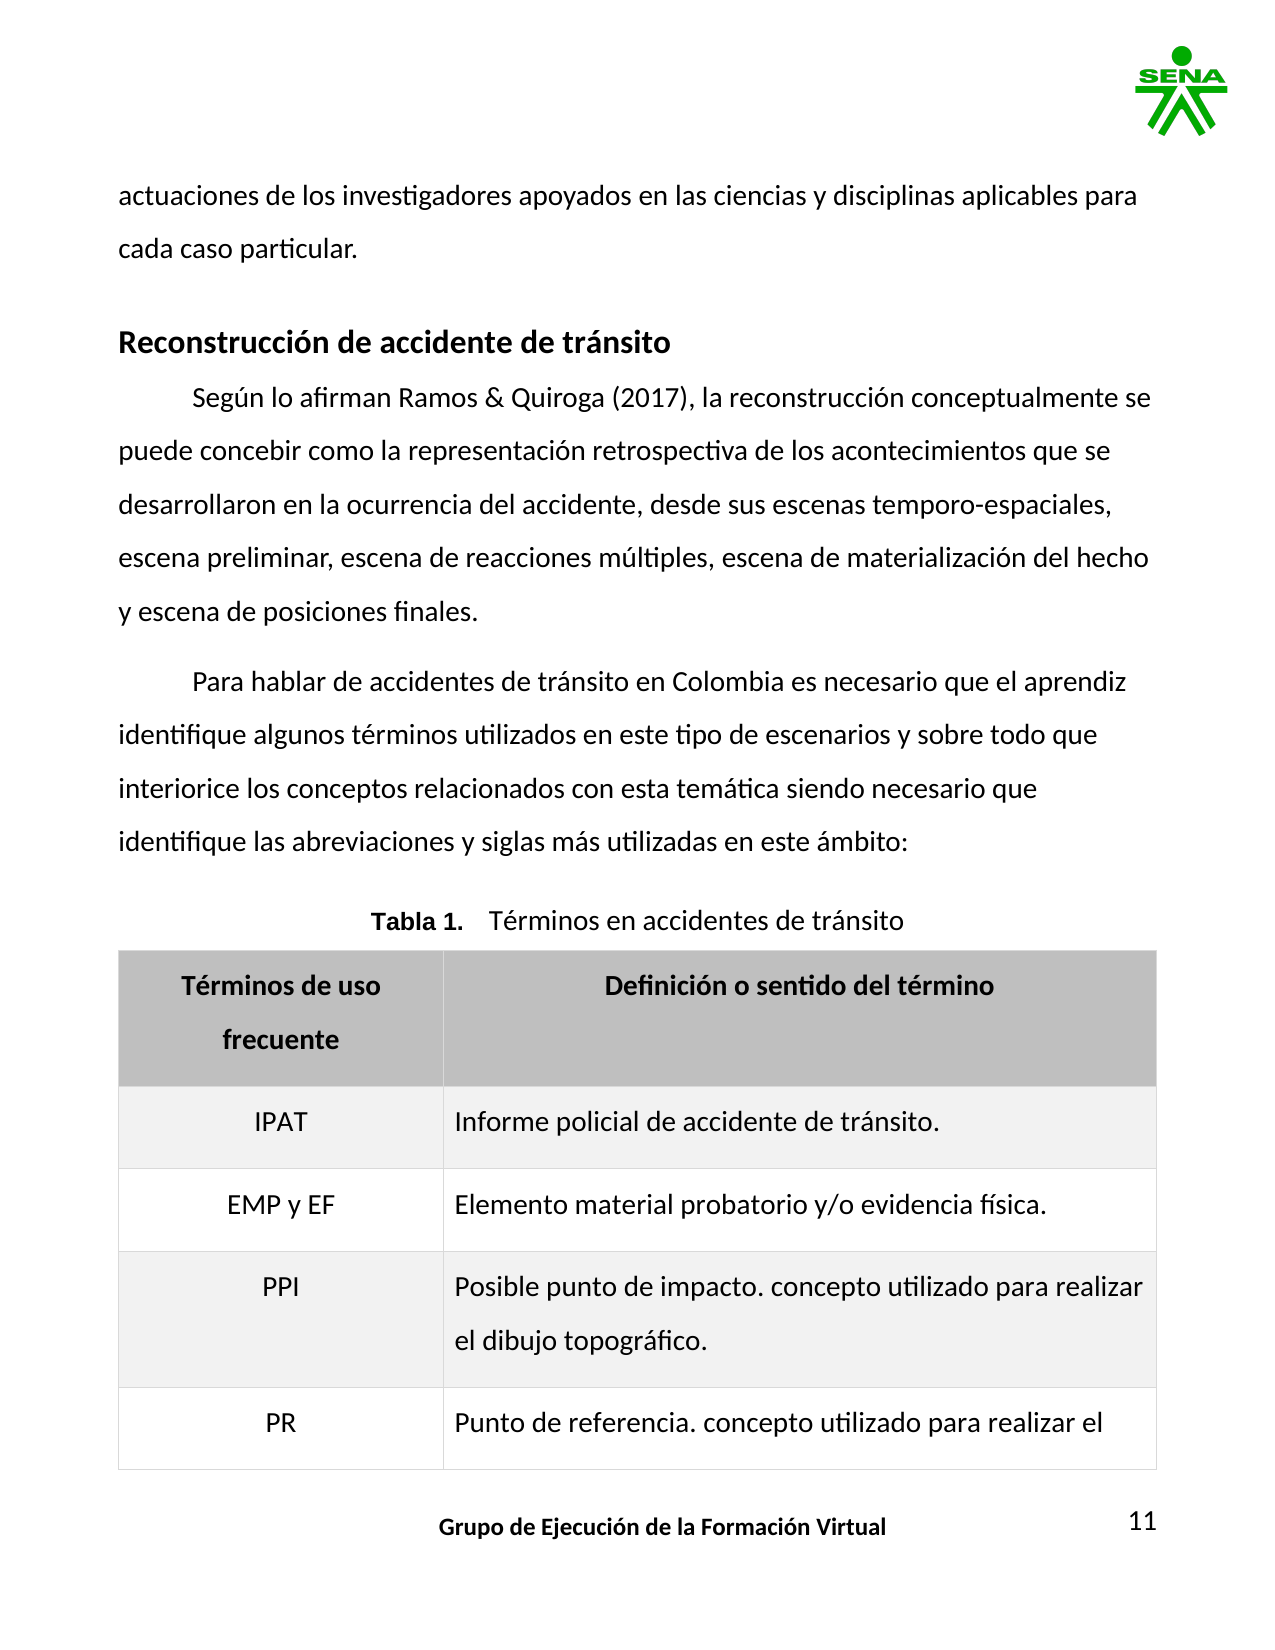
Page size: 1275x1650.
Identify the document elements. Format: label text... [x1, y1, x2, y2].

table_cell PPI [119, 1252, 443, 1387]
table_cell Punto de referencia. concepto utilizado para realizar el dibujo topográfico. [444, 1388, 1156, 1469]
table_cell IPAT [119, 1087, 443, 1168]
table_cell Posible punto de impacto. concepto utilizado para realizar el dibujo topográfico. [444, 1252, 1156, 1387]
table_cell Elemento material probatorio y/o evidencia física. [444, 1169, 1156, 1251]
table_cell PR [119, 1388, 443, 1469]
picture [1135, 46, 1228, 136]
subtitle Reconstrucción de accidente de tránsito [118, 322, 1157, 362]
text Para hablar de accidentes de tránsito en Colombia es necesario que el aprendiz identifique algunos términos utilizados en este tipo de escenarios y sobre todo que interiorice los conceptos relacionados con esta temática siendo necesario que identifique las abreviaciones y siglas más utilizadas en este ámbito: [118, 663, 1157, 859]
table_header Definición o sentido del término [444, 951, 1156, 1086]
text Términos en accidentes de tránsito [118, 902, 1157, 937]
table_header Términos de uso frecuente [119, 951, 443, 1086]
table_cell EMP y EF [119, 1169, 443, 1251]
table_cell Informe policial de accidente de tránsito. [444, 1087, 1156, 1168]
text Según lo afirman Ramos & Quiroga (2017), la reconstrucción conceptualmente se puede concebir como la representación retrospectiva de los acontecimientos que se desarrollaron en la ocurrencia del accidente, desde sus escenas temporo-espaciales, escena preliminar, escena de reacciones múltiples, escena de materialización del hecho y escena de posiciones finales. [118, 379, 1157, 628]
